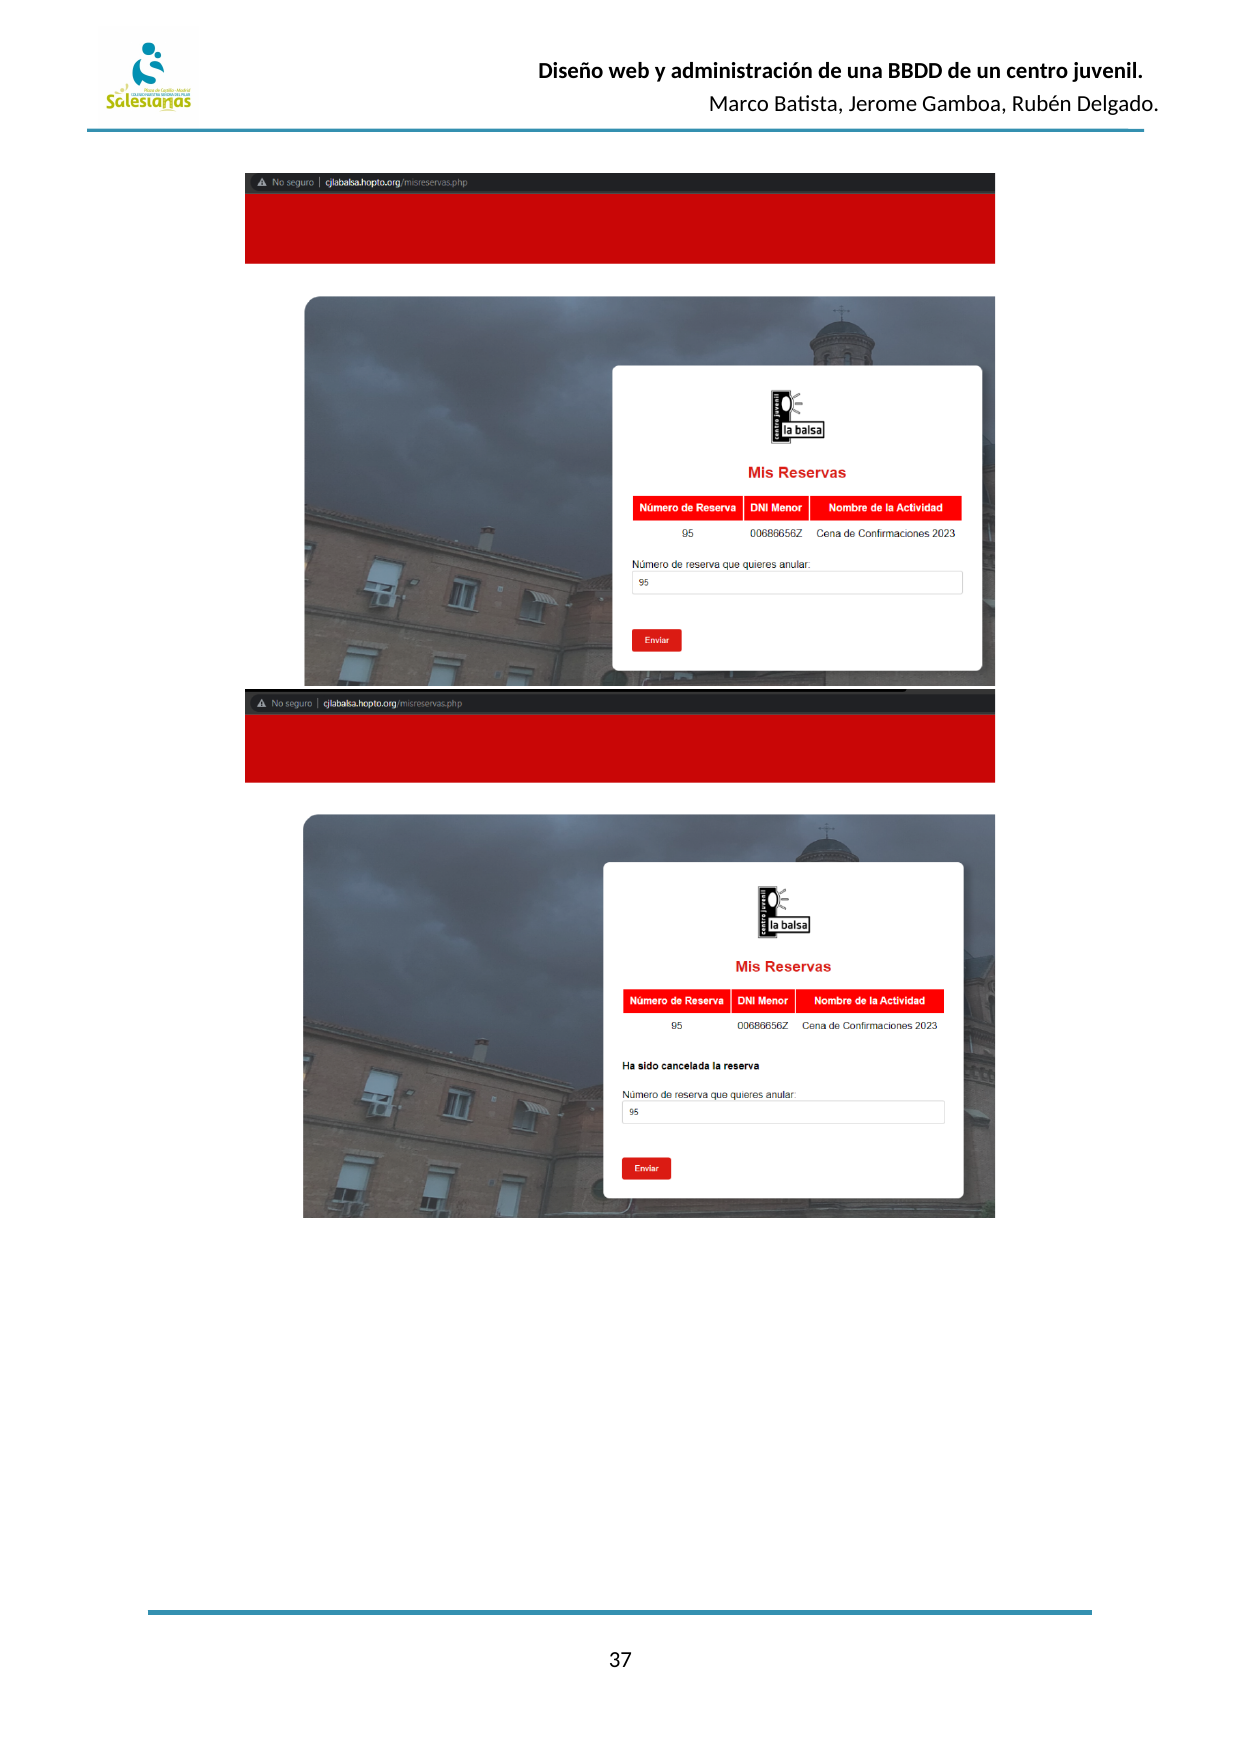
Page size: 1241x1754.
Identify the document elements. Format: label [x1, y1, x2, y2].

picture [245, 173, 995, 686]
picture [245, 689, 995, 1218]
picture [97, 26, 200, 128]
